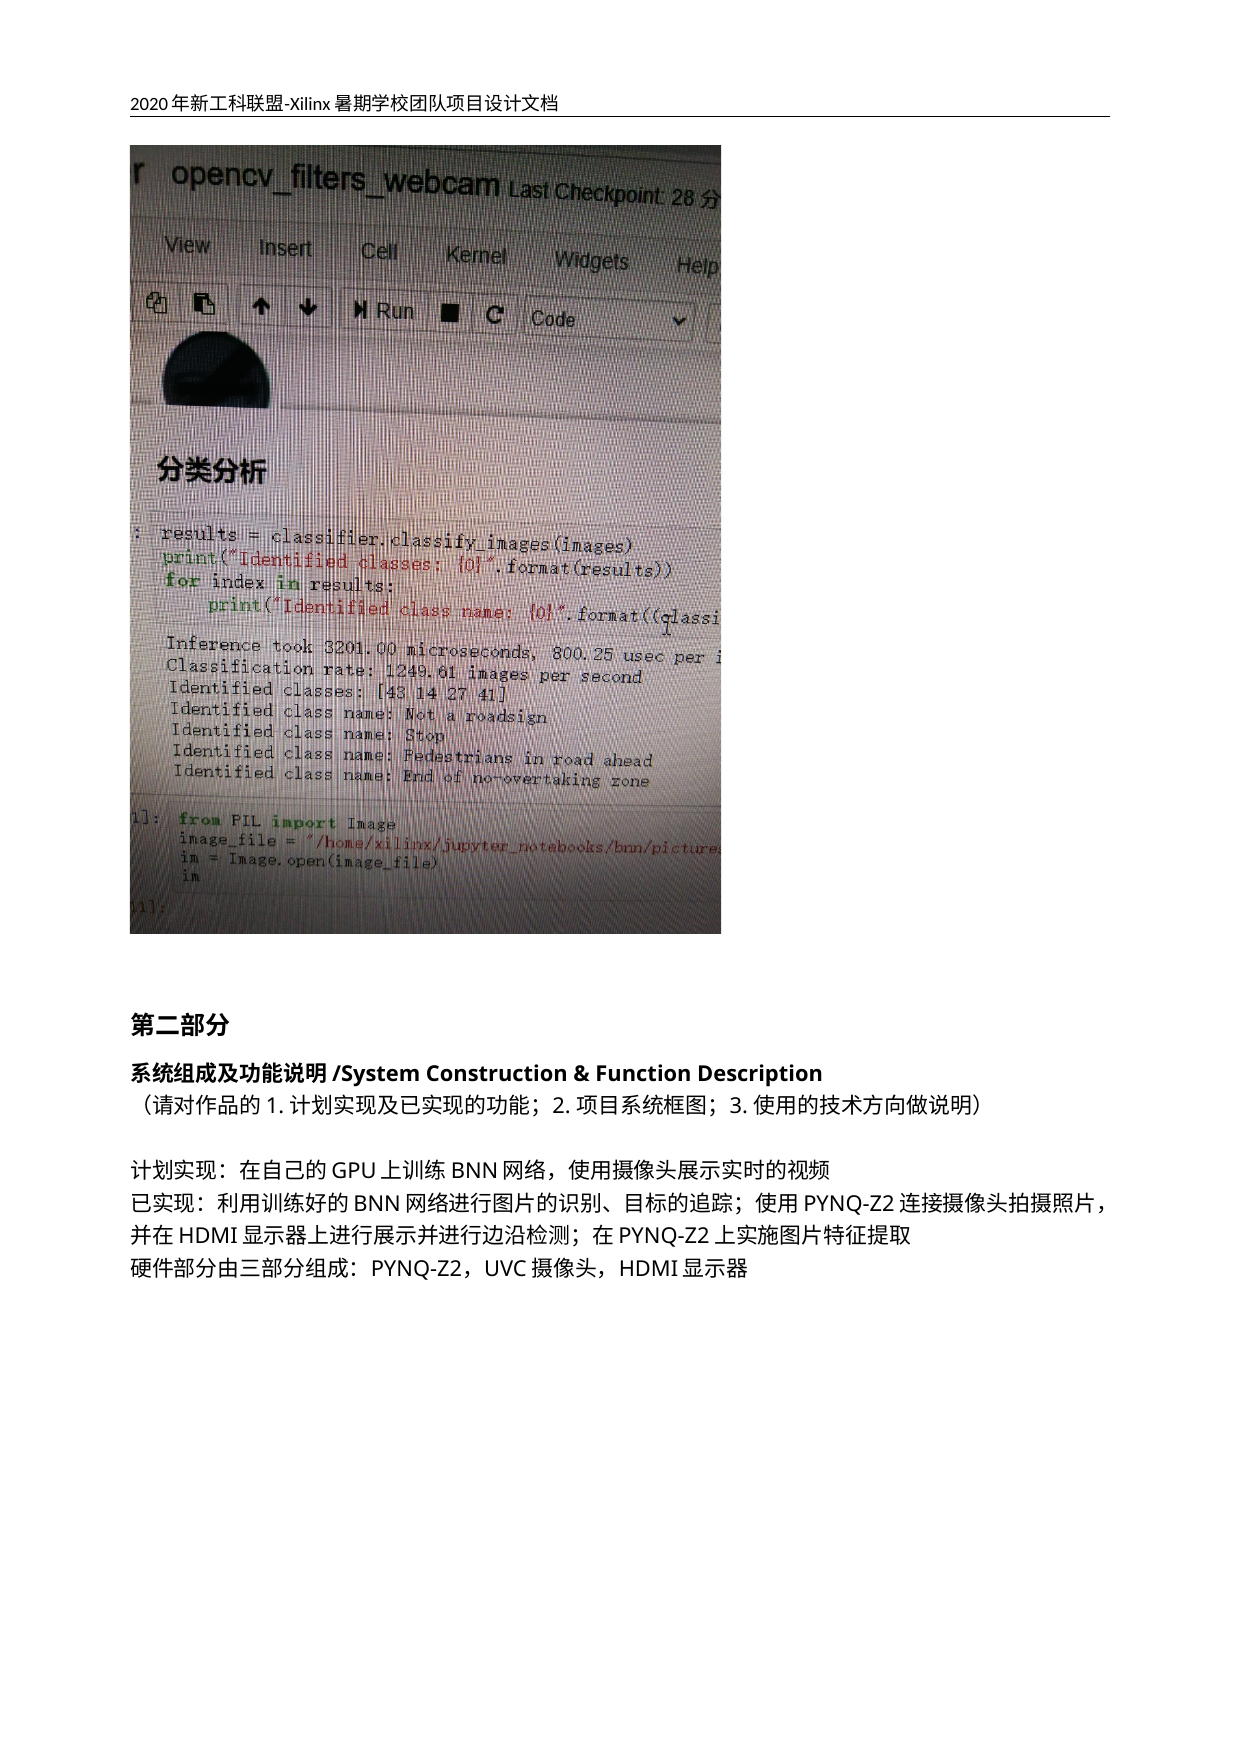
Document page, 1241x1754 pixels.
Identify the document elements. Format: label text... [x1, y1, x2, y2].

picture [129, 145, 722, 934]
text 第二部分 [130, 991, 1110, 1056]
text （请对作品的1. 计划实现及已实现的功能；2. 项目系统框图；3. 使用的技术方向做说明） [130, 1088, 1110, 1121]
text 硬件部分由三部分组成：PYNQ-Z2，UVC摄像头，HDMI显示器 [130, 1251, 1110, 1283]
text 已实现：利用训练好的BNN网络进行图片的识别、目标的追踪；使用PYNQ-Z2连接摄像头拍摄照片，并在HDMI显示器上进行展示并进行边沿检测；在PYNQ-Z2上实施图片特征提取 [130, 1186, 1110, 1251]
text 计划实现：在自己的GPU上训练BNN网络，使用摄像头展示实时的视频 [130, 1153, 1110, 1186]
text 系统组成及功能说明 /System Construction & Function Description [130, 1056, 1110, 1088]
